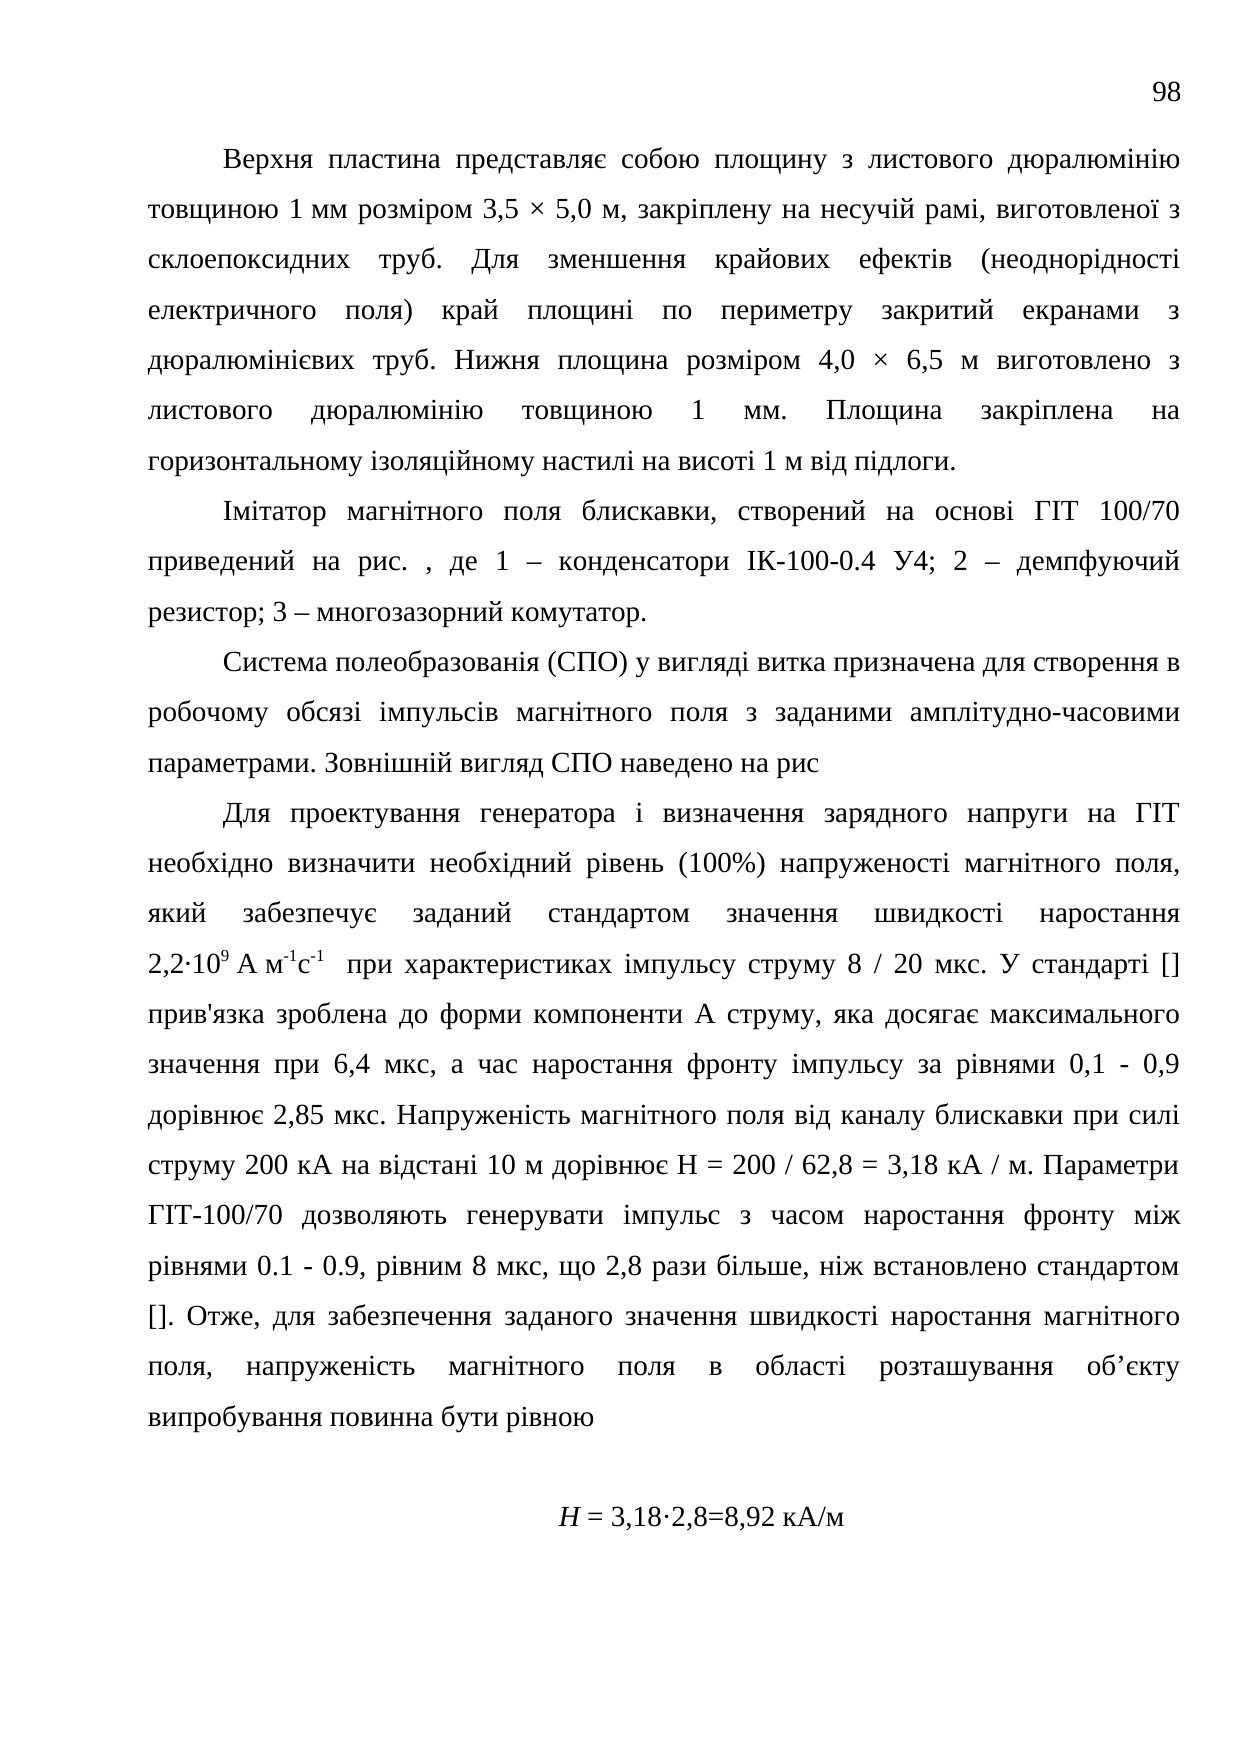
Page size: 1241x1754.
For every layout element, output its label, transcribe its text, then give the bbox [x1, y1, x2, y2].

text Верхня пластина представляє собою площину з листового дюралюмінію товщиною 1 мм розміром 3,5 × 5,0 м, закріплену на несучій рамі, виготовленої з склоепоксидних труб. Для зменшення крайових ефектів (неоднорідності електричного поля) край площині по периметру закритий екранами з дюралюмінієвих труб. Нижня площина розміром 4,0 × 6,5 м виготовлено з листового дюралюмінію товщиною 1 мм. Площина закріплена на горизонтальному ізоляційному настилі на висоті 1 м від підлоги. [148, 141, 1181, 476]
text Система полеобразованія (СПО) у вигляді витка призначена для створення в робочому обсязі імпульсів магнітного поля з заданими амплітудно-часовими параметрами. Зовнішній вигляд СПО наведено на рис [148, 644, 1181, 778]
text Імітатор магнітного поля блискавки, створений на основі ГІТ 100/70 приведений на рис. , де 1 – конденсатори ІК-100-0.4 У4; 2 – демпфуючий резистор; 3 – многозазорний комутатор. [148, 493, 1181, 627]
text Для проектування генератора і визначення зарядного напруги на ГІТ необхідно визначити необхідний рівень (100%) напруженості магнітного поля, який забезпечує заданий стандартом значення швидкості наростання 2,2∙109 А м-1с-1 при характеристиках імпульсу струму 8 / 20 мкс. У стандарті [] прив'язка зроблена до форми компоненти А струму, яка досягає максимального значення при 6,4 мкс, а час наростання фронту імпульсу за рівнями 0,1 - 0,9 дорівнює 2,85 мкс. Напруженість магнітного поля від каналу блискавки при силі струму 200 кА на відстані 10 м дорівнює Н = 200 / 62,8 = 3,18 кА / м. Параметри ГІТ-100/70 дозволяють генерувати імпульс з часом наростання фронту між рівнями 0.1 - 0.9, рівним 8 мкс, що 2,8 рази більше, ніж встановлено стандартом []. Отже, для забезпечення заданого значення швидкості наростання магнітного поля, напруженість магнітного поля в області розташування об’єкту випробування повинна бути рівною [148, 795, 1181, 1432]
text Н = 3,18·2,8=8,92 кА/м [148, 1499, 1181, 1533]
